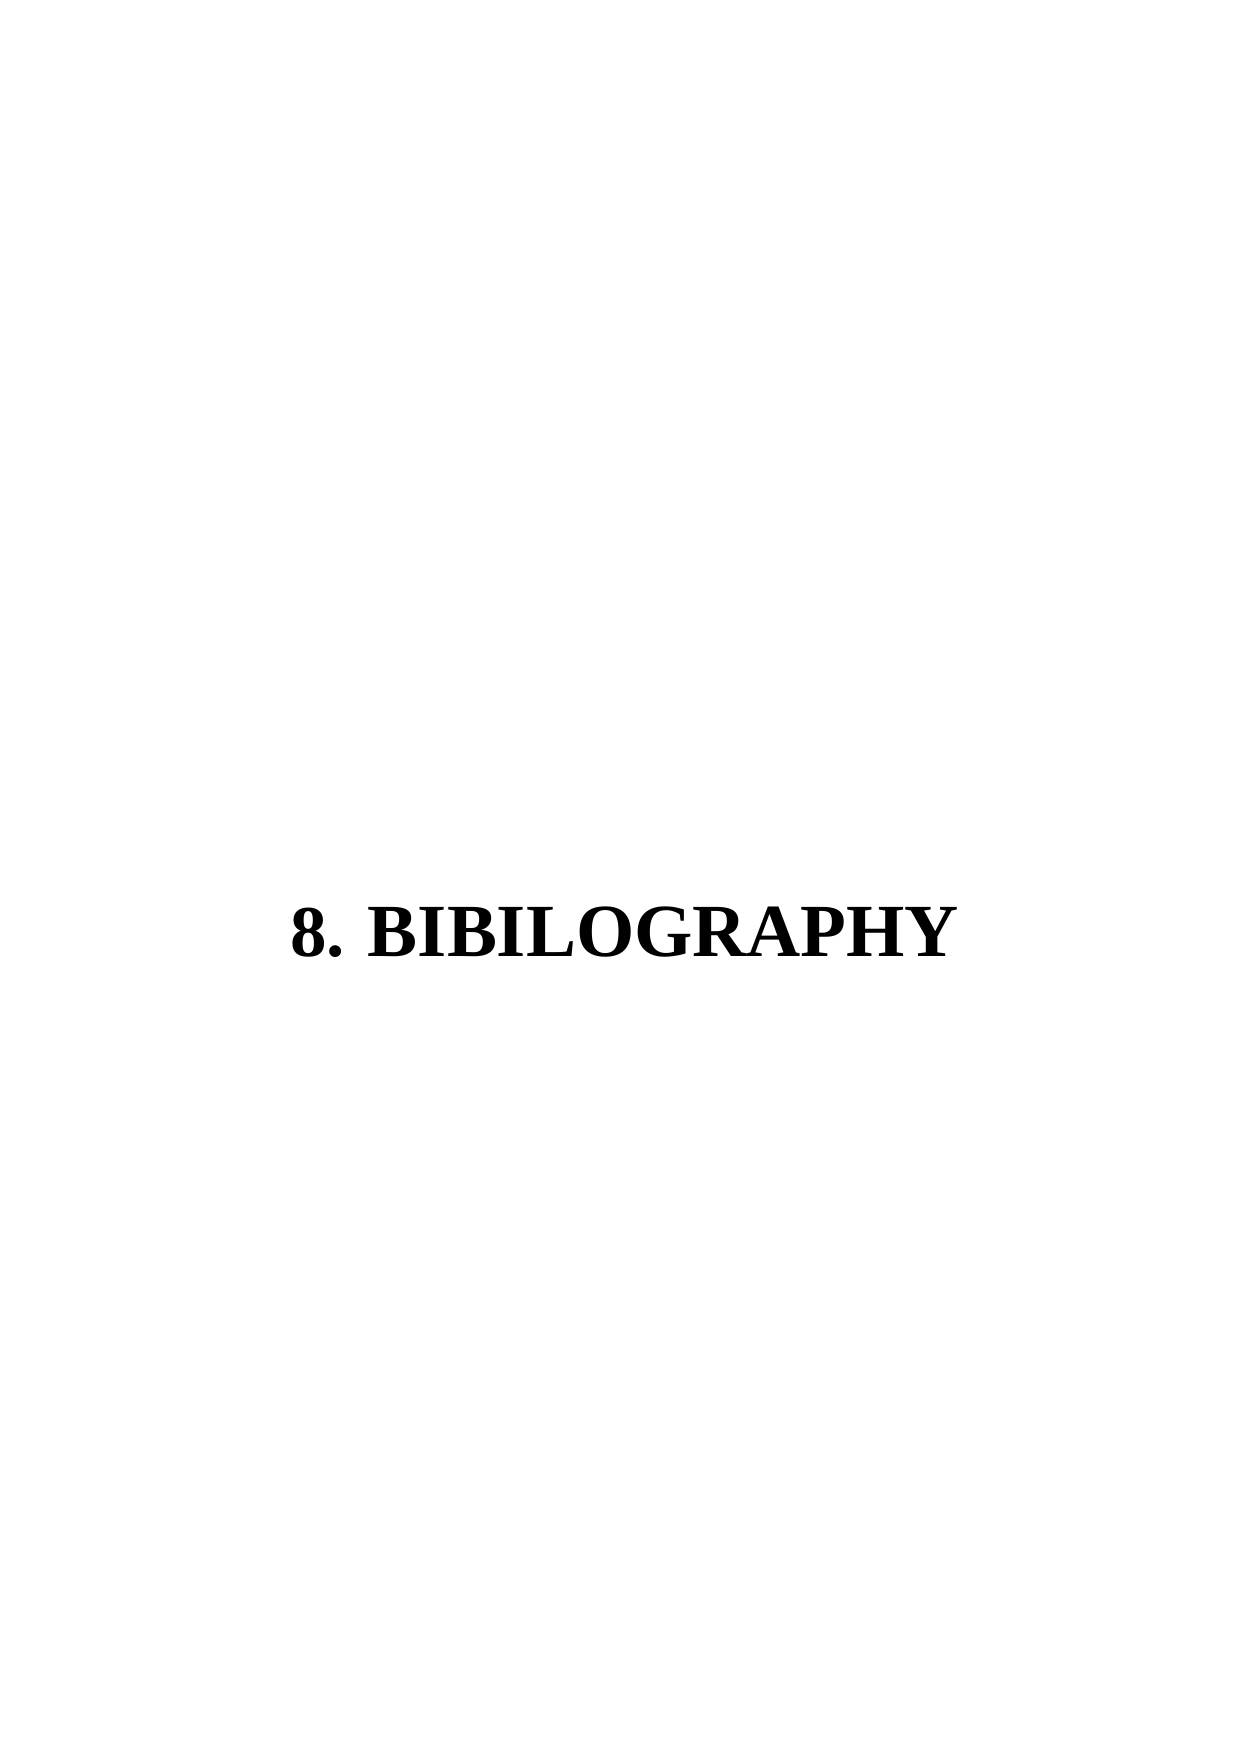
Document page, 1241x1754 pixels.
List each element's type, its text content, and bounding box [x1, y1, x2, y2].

subtitle BIBILOGRAPHY [216, 886, 983, 973]
